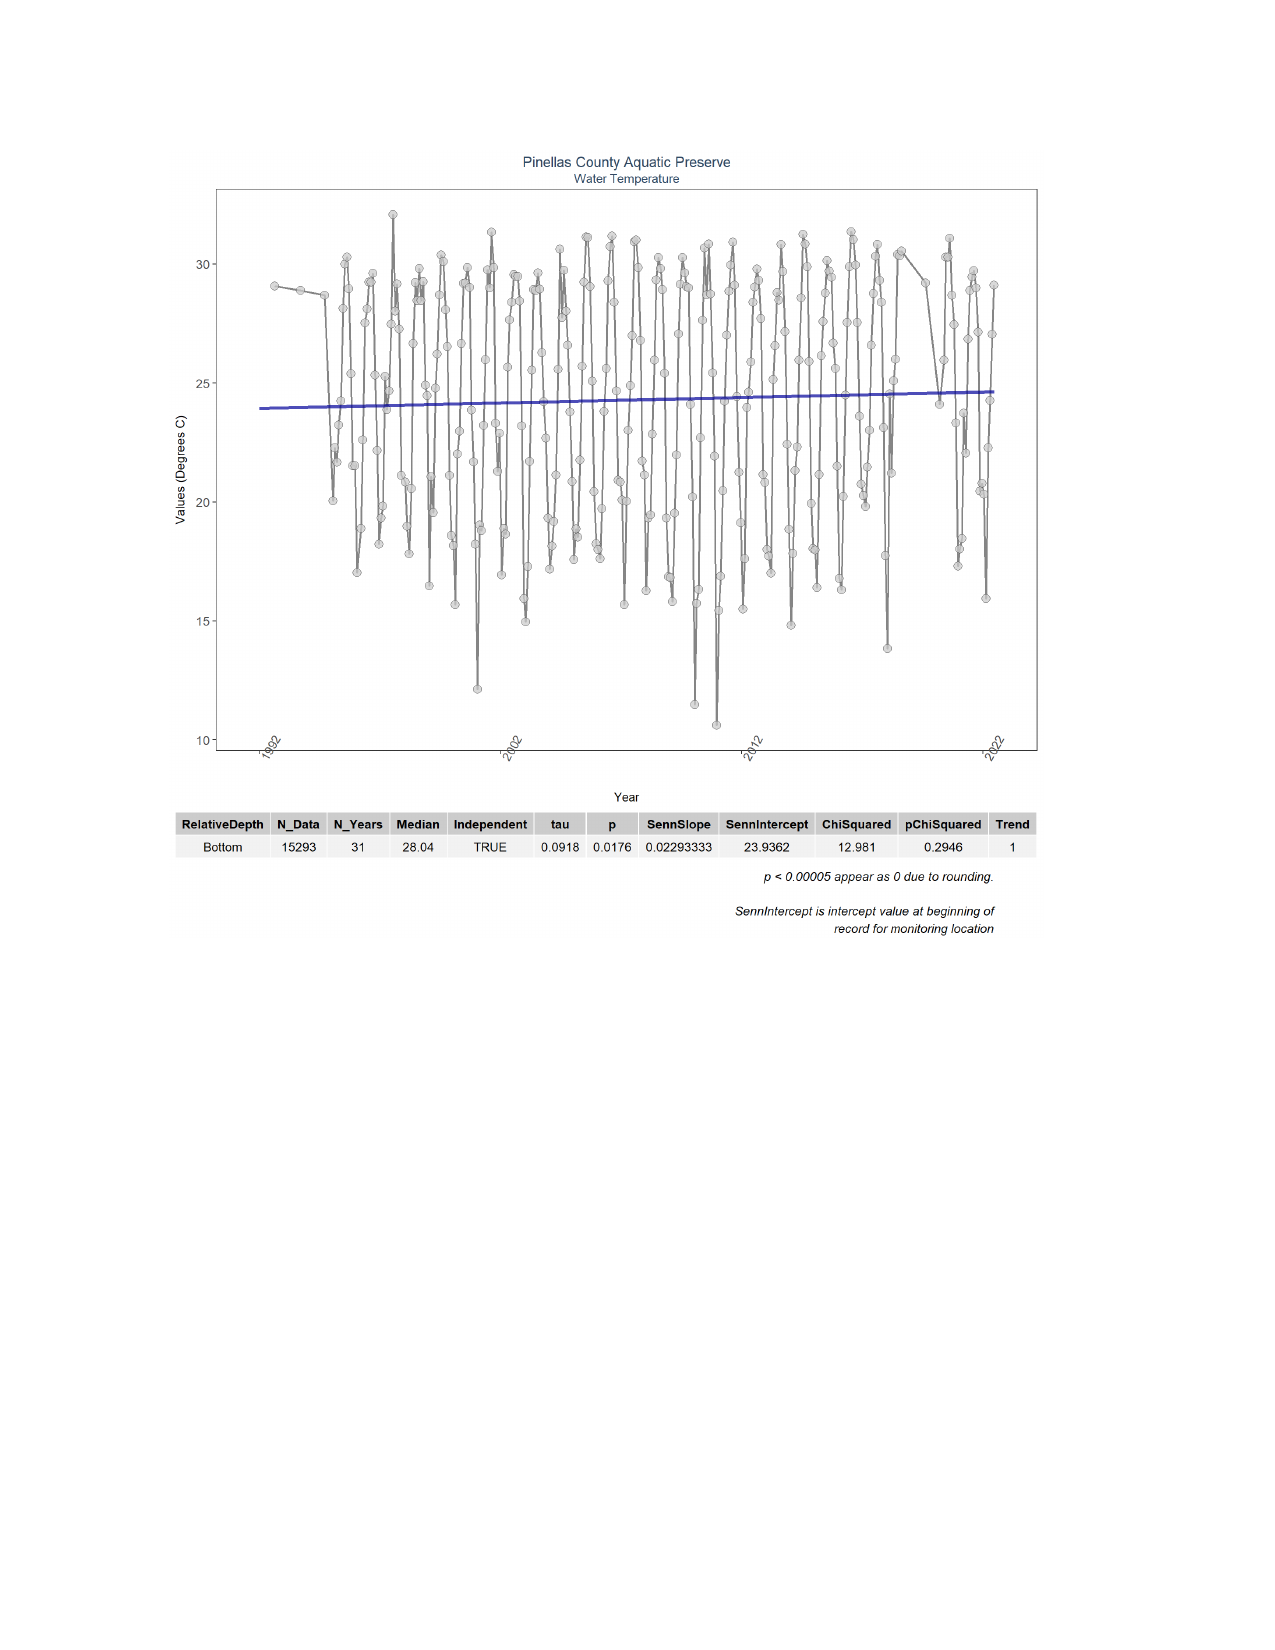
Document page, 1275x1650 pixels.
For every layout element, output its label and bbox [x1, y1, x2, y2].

picture [168, 150, 1044, 938]
